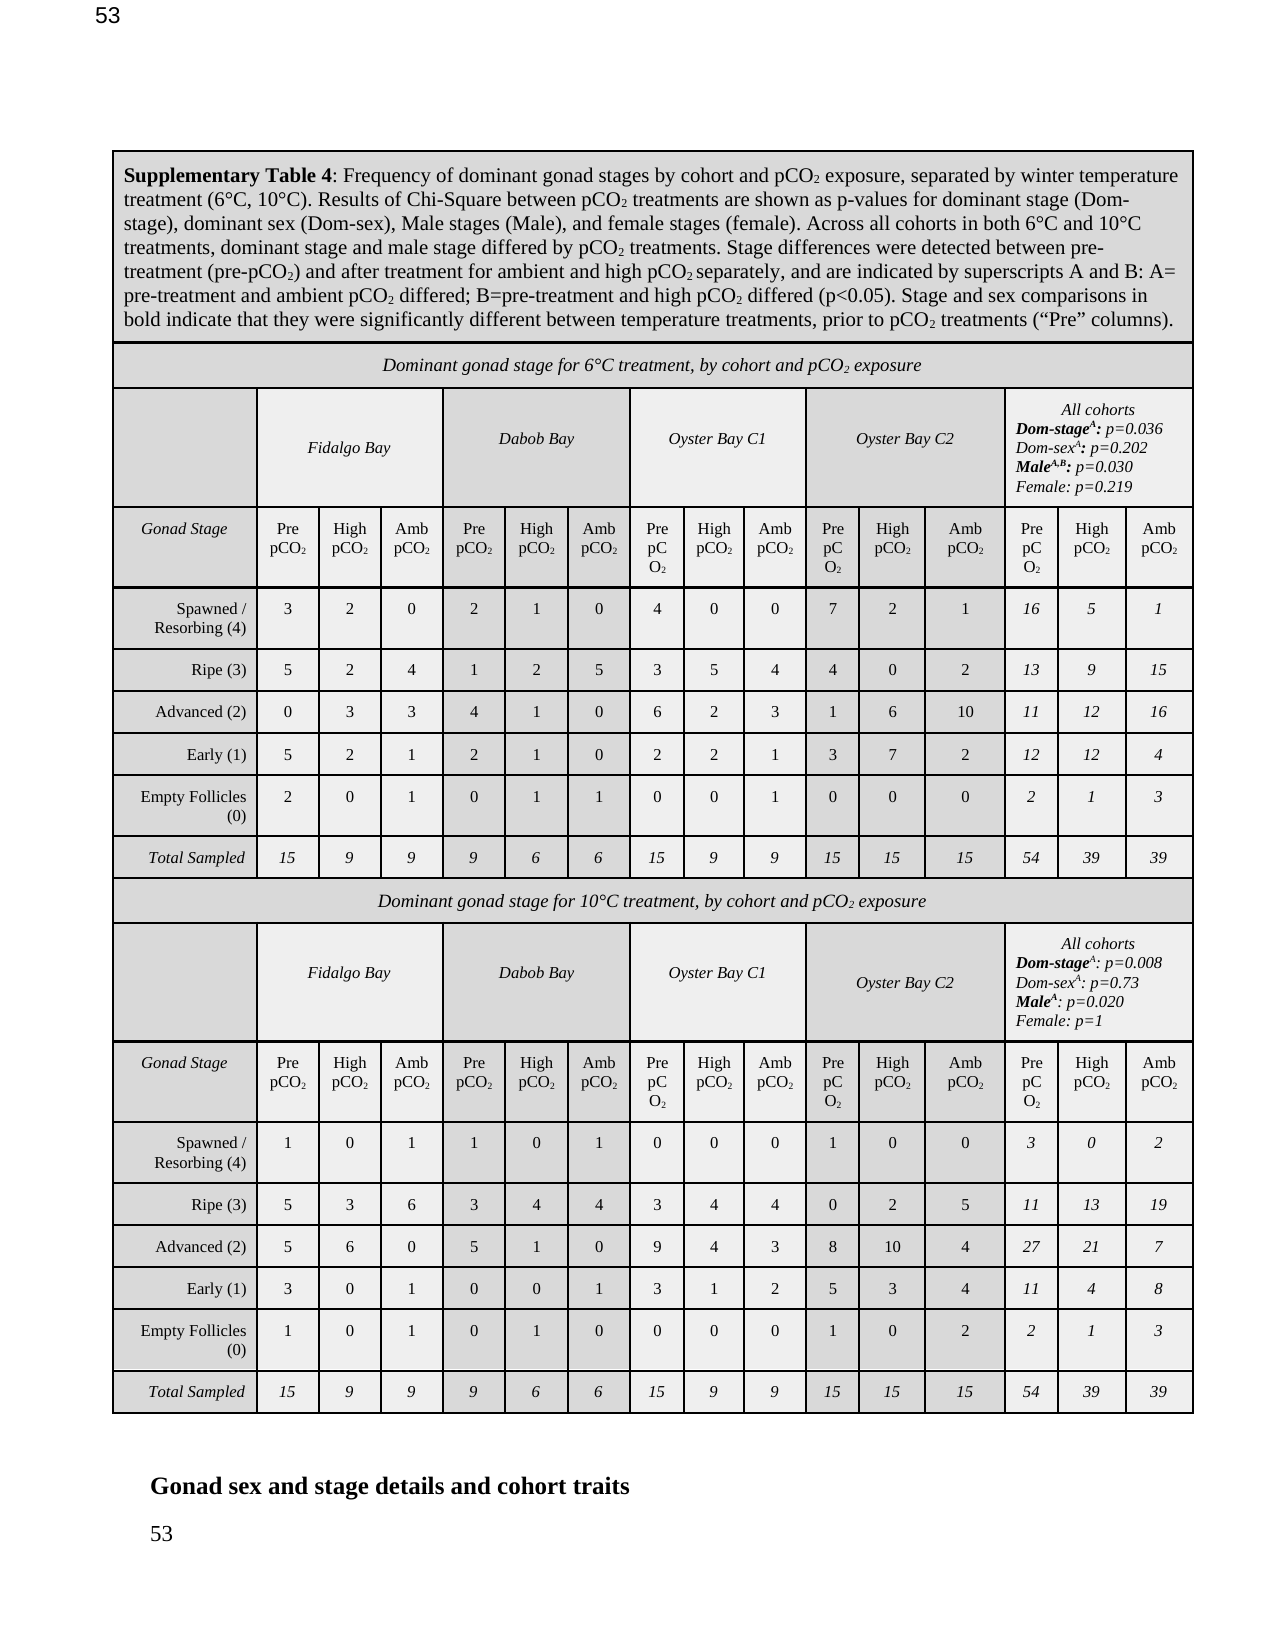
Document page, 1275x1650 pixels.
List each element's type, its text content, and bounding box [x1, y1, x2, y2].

table_cell 1 [382, 1123, 442, 1182]
table_cell 0 [506, 1123, 567, 1182]
table_cell 6 [320, 1226, 380, 1266]
table_cell 1 [506, 1226, 567, 1266]
table_cell 1 [1059, 1310, 1125, 1369]
table_cell 5 [258, 650, 318, 690]
table_cell 1 [506, 734, 567, 774]
table_cell 6 [569, 1372, 629, 1412]
table_cell 0 [631, 1123, 683, 1182]
table_cell 0 [569, 692, 629, 732]
table_cell 1 [444, 1123, 504, 1182]
table_cell Advanced (2) [114, 1226, 256, 1266]
table_cell 6 [506, 1372, 567, 1412]
table_cell 2 [926, 734, 1004, 774]
table_cell 0 [807, 776, 858, 835]
table_cell Ripe (3) [114, 650, 256, 690]
table_cell 15 [631, 1372, 683, 1412]
table_cell 1 [569, 1268, 629, 1308]
table_cell Fidalgo Bay [258, 389, 442, 506]
table_cell 15 [926, 837, 1004, 877]
table_cell 8 [807, 1226, 858, 1266]
table_cell 4 [444, 692, 504, 732]
table_cell 0 [320, 1123, 380, 1182]
table_cell All cohorts Dom-stageA: p=0.036 Dom-sexA: p=0.202 MaleA,B: p=0.030 Female: p=0.219 [1006, 389, 1192, 506]
table_cell 9 [320, 1372, 380, 1412]
table_cell 1 [382, 734, 442, 774]
table_cell 1 [382, 776, 442, 835]
table_cell 3 [745, 692, 805, 732]
table_cell 2 [745, 1268, 805, 1308]
table_cell 0 [320, 1268, 380, 1308]
table_cell 0 [569, 1226, 629, 1266]
table_cell 3 [1127, 1310, 1192, 1369]
table_cell 1 [569, 1123, 629, 1182]
table_cell 2 [926, 1310, 1004, 1369]
table_cell 3 [1006, 1123, 1057, 1182]
table_cell 0 [569, 589, 629, 648]
table_cell 6 [631, 692, 683, 732]
table_cell 39 [1127, 1372, 1192, 1412]
table_cell Oyster Bay C1 [631, 924, 805, 1040]
table_cell 2 [506, 650, 567, 690]
table_cell High pCO2 [685, 1043, 743, 1121]
table_cell 15 [807, 837, 858, 877]
table_cell 3 [745, 1226, 805, 1266]
table_cell 3 [631, 1268, 683, 1308]
table_cell 2 [685, 692, 743, 732]
table_cell 0 [685, 1310, 743, 1369]
table_cell 5 [1059, 589, 1125, 648]
table_cell 3 [320, 1184, 380, 1224]
table_cell 0 [506, 1268, 567, 1308]
table_cell 0 [382, 589, 442, 648]
table_cell 6 [382, 1184, 442, 1224]
table_cell 15 [807, 1372, 858, 1412]
table_cell Amb pCO2 [745, 508, 805, 586]
table_cell 5 [258, 734, 318, 774]
table_cell 9 [745, 1372, 805, 1412]
table_cell Oyster Bay C2 [807, 389, 1004, 506]
table_cell Early (1) [114, 1268, 256, 1308]
table_cell Total Sampled [114, 837, 256, 877]
table_cell 21 [1059, 1226, 1125, 1266]
table_cell 15 [631, 837, 683, 877]
table_cell 0 [745, 1123, 805, 1182]
table_cell 7 [1127, 1226, 1192, 1266]
table_cell Advanced (2) [114, 692, 256, 732]
table_cell 9 [382, 1372, 442, 1412]
table_cell 10 [926, 692, 1004, 732]
table_cell 2 [1006, 776, 1057, 835]
table_cell 15 [860, 1372, 924, 1412]
table_cell 0 [685, 1123, 743, 1182]
table_cell Amb pCO2 [1127, 508, 1192, 586]
table_cell All cohorts Dom-stageA: p=0.008 Dom-sexA: p=0.73 MaleA: p=0.020 Female: p=1 [1006, 924, 1192, 1040]
table_cell Pre pCO2 [444, 508, 504, 586]
table_cell 7 [860, 734, 924, 774]
table_cell [114, 389, 256, 506]
table_cell High pCO2 [506, 1043, 567, 1121]
table_cell 12 [1059, 734, 1125, 774]
table_cell Amb pCO2 [382, 508, 442, 586]
table_cell 4 [745, 1184, 805, 1224]
table_cell Amb pCO2 [569, 1043, 629, 1121]
table_cell 6 [506, 837, 567, 877]
table_cell Amb pCO2 [569, 508, 629, 586]
table_header Supplementary Table 4: Frequency of dominant gonad stages by cohort and pCO2 exposure, separated by winter temperature treatment (6°C, 10°C). Results of Chi-Square between pCO2 treatments are shown as p-values for dominant stage (Dom-stage), dominant sex (Dom-sex), Male stages (Male), and female stages (female). Across all cohorts in both 6°C and 10°C treatments, dominant stage and male stage differed by pCO2 treatments. Stage differences were detected between pre-treatment (pre-pCO2) and after treatment for ambient and high pCO2 separately, and are indicated by superscripts A and B: A= pre-treatment and ambient pCO2 differed; B=pre-treatment and high pCO2 differed (p<0.05). Stage and sex comparisons in bold indicate that they were significantly different between temperature treatments, prior to pCO2 treatments (“Pre” columns). [114, 152, 1192, 341]
table_cell 39 [1059, 837, 1125, 877]
table_cell 0 [745, 1310, 805, 1369]
table_cell 1 [382, 1268, 442, 1308]
table_cell 4 [926, 1268, 1004, 1308]
table_cell 39 [1059, 1372, 1125, 1412]
table_cell 3 [382, 692, 442, 732]
table_cell 9 [320, 837, 380, 877]
table_cell 0 [926, 776, 1004, 835]
table_cell 0 [926, 1123, 1004, 1182]
table_cell 0 [258, 692, 318, 732]
table_cell 12 [1059, 692, 1125, 732]
table_cell Gonad Stage [114, 508, 256, 586]
table_cell 0 [860, 1310, 924, 1369]
table_cell 1 [1059, 776, 1125, 835]
table_cell 5 [258, 1184, 318, 1224]
table_cell 54 [1006, 837, 1057, 877]
table_cell 7 [807, 589, 858, 648]
table_cell 2 [320, 650, 380, 690]
table_cell 3 [807, 734, 858, 774]
table_cell Empty Follicles (0) [114, 1310, 256, 1369]
table_cell 0 [1059, 1123, 1125, 1182]
table_cell 15 [258, 837, 318, 877]
table_cell 11 [1006, 1184, 1057, 1224]
table_cell 0 [745, 589, 805, 648]
table_cell 0 [382, 1226, 442, 1266]
table_cell 1 [506, 776, 567, 835]
table_cell 1 [745, 734, 805, 774]
table_cell Ripe (3) [114, 1184, 256, 1224]
table_cell High pCO2 [320, 1043, 380, 1121]
table_cell 1 [745, 776, 805, 835]
table_cell 8 [1127, 1268, 1192, 1308]
table_cell 2 [320, 734, 380, 774]
table_cell 1 [506, 1310, 567, 1369]
table_cell 1 [506, 589, 567, 648]
table_cell 1 [807, 1310, 858, 1369]
table_cell 1 [807, 692, 858, 732]
table_cell 5 [807, 1268, 858, 1308]
table_cell 3 [258, 589, 318, 648]
table_cell 1 [258, 1123, 318, 1182]
table_cell 15 [926, 1372, 1004, 1412]
table_cell 3 [444, 1184, 504, 1224]
table_cell Amb pCO2 [926, 508, 1004, 586]
table_cell 5 [258, 1226, 318, 1266]
table_cell 1 [1127, 589, 1192, 648]
table_cell 2 [444, 734, 504, 774]
table_cell 0 [569, 734, 629, 774]
table_cell High pCO2 [860, 508, 924, 586]
table_cell High pCO2 [1059, 508, 1125, 586]
table_cell 3 [631, 1184, 683, 1224]
table_cell 0 [685, 776, 743, 835]
table_cell High pCO2 [860, 1043, 924, 1121]
table_cell 3 [631, 650, 683, 690]
table_cell 1 [506, 692, 567, 732]
table_cell 19 [1127, 1184, 1192, 1224]
table_cell Total Sampled [114, 1372, 256, 1412]
table_cell 0 [685, 589, 743, 648]
table_cell 16 [1127, 692, 1192, 732]
table_cell 1 [258, 1310, 318, 1369]
table_cell 4 [926, 1226, 1004, 1266]
table_cell 16 [1006, 589, 1057, 648]
table_cell 15 [860, 837, 924, 877]
table_cell 0 [320, 1310, 380, 1369]
table_cell Dominant gonad stage for 10°C treatment, by cohort and pCO2 exposure [114, 879, 1192, 922]
table_cell Pre pCO2 [444, 1043, 504, 1121]
table_cell 27 [1006, 1226, 1057, 1266]
table_cell 15 [258, 1372, 318, 1412]
table_cell 9 [685, 837, 743, 877]
table_cell Pre pCO2 [807, 508, 858, 586]
table_cell 10 [860, 1226, 924, 1266]
table_cell 4 [1059, 1268, 1125, 1308]
table_cell 12 [1006, 734, 1057, 774]
table_cell 54 [1006, 1372, 1057, 1412]
table_cell 3 [860, 1268, 924, 1308]
table_cell 0 [860, 776, 924, 835]
table_cell Early (1) [114, 734, 256, 774]
table_cell Dominant gonad stage for 6°C treatment, by cohort and pCO2 exposure [114, 344, 1192, 387]
table_cell 0 [320, 776, 380, 835]
table_cell 2 [860, 589, 924, 648]
text Gonad sex and stage details and cohort traits [150, 1471, 1125, 1500]
table_cell 1 [382, 1310, 442, 1369]
table_cell 2 [860, 1184, 924, 1224]
table_cell Pre pCO2 [807, 1043, 858, 1121]
table_cell 9 [1059, 650, 1125, 690]
table_cell Oyster Bay C1 [631, 389, 805, 506]
table_cell 2 [685, 734, 743, 774]
table_cell 1 [926, 589, 1004, 648]
table_cell Dabob Bay [444, 389, 629, 506]
table_cell 5 [685, 650, 743, 690]
table_cell Pre pCO2 [258, 508, 318, 586]
table_cell 2 [631, 734, 683, 774]
table_cell 11 [1006, 692, 1057, 732]
table_cell 1 [444, 650, 504, 690]
table_cell 2 [320, 589, 380, 648]
table_cell Pre pCO2 [1006, 508, 1057, 586]
table_cell 0 [444, 1310, 504, 1369]
table_cell Dabob Bay [444, 924, 629, 1040]
table_cell 9 [382, 837, 442, 877]
table_cell 1 [569, 776, 629, 835]
table_cell High pCO2 [685, 508, 743, 586]
table_cell 4 [685, 1226, 743, 1266]
table_cell 0 [631, 1310, 683, 1369]
table_cell 4 [807, 650, 858, 690]
table_cell 9 [444, 1372, 504, 1412]
table_cell 13 [1059, 1184, 1125, 1224]
table_cell 2 [926, 650, 1004, 690]
table_cell 0 [444, 1268, 504, 1308]
table_cell Empty Follicles (0) [114, 776, 256, 835]
table_cell 0 [807, 1184, 858, 1224]
table_cell 11 [1006, 1268, 1057, 1308]
table_cell Amb pCO2 [1127, 1043, 1192, 1121]
table_cell Pre pCO2 [1006, 1043, 1057, 1121]
table_cell 3 [1127, 776, 1192, 835]
table_cell Gonad Stage [114, 1043, 256, 1121]
table_cell 0 [860, 650, 924, 690]
table_cell Pre pCO2 [258, 1043, 318, 1121]
table_cell 4 [631, 589, 683, 648]
table_cell 0 [860, 1123, 924, 1182]
table_cell Spawned / Resorbing (4) [114, 1123, 256, 1182]
table_cell 39 [1127, 837, 1192, 877]
table_cell Fidalgo Bay [258, 924, 442, 1040]
table_cell 0 [631, 776, 683, 835]
table_cell 4 [1127, 734, 1192, 774]
table_cell 4 [745, 650, 805, 690]
table_cell Amb pCO2 [382, 1043, 442, 1121]
table_cell High pCO2 [1059, 1043, 1125, 1121]
table_cell Amb pCO2 [926, 1043, 1004, 1121]
table_cell 2 [1006, 1310, 1057, 1369]
table_cell Oyster Bay C2 [807, 924, 1004, 1040]
table_cell High pCO2 [506, 508, 567, 586]
table_cell 9 [685, 1372, 743, 1412]
table_cell 6 [569, 837, 629, 877]
table_cell 1 [807, 1123, 858, 1182]
table_cell 9 [444, 837, 504, 877]
table_cell 2 [258, 776, 318, 835]
table_cell 9 [631, 1226, 683, 1266]
table_cell 9 [745, 837, 805, 877]
table_cell 2 [1127, 1123, 1192, 1182]
table_cell 5 [569, 650, 629, 690]
table_cell Pre pCO2 [631, 508, 683, 586]
table_cell Pre pCO2 [631, 1043, 683, 1121]
table_cell 5 [926, 1184, 1004, 1224]
table_cell Amb pCO2 [745, 1043, 805, 1121]
table_cell 15 [1127, 650, 1192, 690]
table_cell 4 [506, 1184, 567, 1224]
table_cell High pCO2 [320, 508, 380, 586]
table_cell 4 [685, 1184, 743, 1224]
table_cell 6 [860, 692, 924, 732]
table_cell 2 [444, 589, 504, 648]
table_cell Spawned / Resorbing (4) [114, 589, 256, 648]
table_cell 4 [569, 1184, 629, 1224]
table_cell 3 [320, 692, 380, 732]
table_cell 0 [444, 776, 504, 835]
table_cell 3 [258, 1268, 318, 1308]
table_cell 0 [569, 1310, 629, 1369]
table_cell [114, 924, 256, 1040]
table_cell 1 [685, 1268, 743, 1308]
table_cell 4 [382, 650, 442, 690]
table_cell 13 [1006, 650, 1057, 690]
table_cell 5 [444, 1226, 504, 1266]
